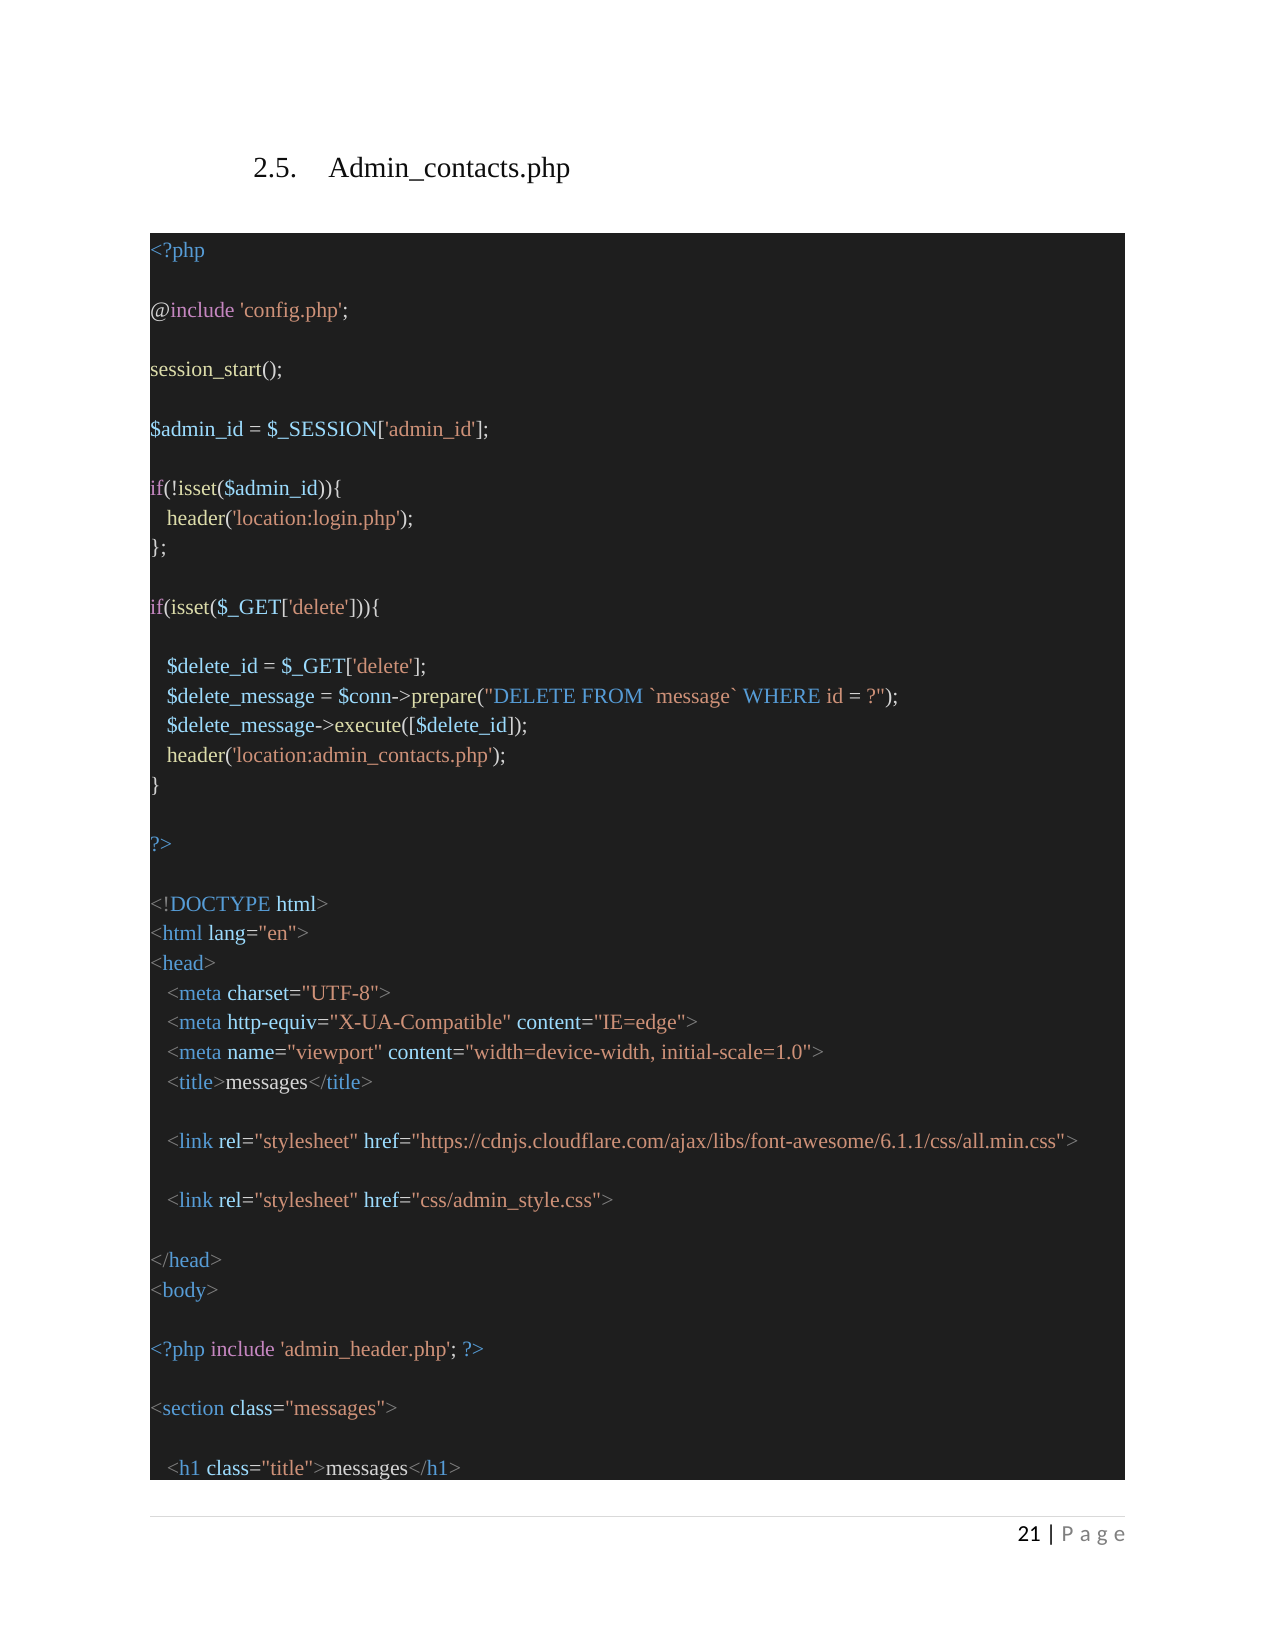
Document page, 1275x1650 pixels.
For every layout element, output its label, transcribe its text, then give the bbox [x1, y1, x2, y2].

text header('location:admin_contacts.php'); [150, 738, 1125, 767]
text </head> [150, 1242, 1125, 1272]
text }; [150, 530, 1125, 559]
text } [150, 767, 1125, 797]
text @include 'config.php'; [150, 292, 1125, 322]
text <link rel="stylesheet" href="https://cdnjs.cloudflare.com/ajax/libs/font-awesome/6.1.1/css/all.min.css"> [150, 1124, 1125, 1153]
text <meta charset="UTF-8"> [150, 975, 1125, 1005]
text header('location:login.php'); [150, 500, 1125, 530]
text <meta name="viewport" content="width=device-width, initial-scale=1.0"> [150, 1034, 1125, 1064]
text <section class="messages"> [150, 1391, 1125, 1421]
text if(!isset($admin_id)){ [150, 471, 1125, 500]
subtitle Admin_contacts.php [253, 150, 1125, 183]
text <head> [150, 946, 1125, 975]
text $delete_message->execute([$delete_id]); [150, 708, 1125, 738]
text <html lang="en"> [150, 916, 1125, 946]
text $delete_id = $_GET['delete']; [150, 649, 1125, 678]
text <!DOCTYPE html> [150, 886, 1125, 916]
text <body> [150, 1272, 1125, 1302]
text <link rel="stylesheet" href="css/admin_style.css"> [150, 1183, 1125, 1213]
text <h1 class="title">messages</h1> [150, 1450, 1125, 1480]
text <title>messages</title> [150, 1064, 1125, 1094]
text $delete_message = $conn->prepare("DELETE FROM `message` WHERE id = ?"); [150, 678, 1125, 708]
text ?> [150, 827, 1125, 856]
text $admin_id = $_SESSION['admin_id']; [150, 411, 1125, 441]
text <?php [150, 233, 1125, 263]
text if(isset($_GET['delete'])){ [150, 589, 1125, 619]
text session_start(); [150, 352, 1125, 381]
text <?php include 'admin_header.php'; ?> [150, 1331, 1125, 1361]
text <meta http-equiv="X-UA-Compatible" content="IE=edge"> [150, 1005, 1125, 1034]
